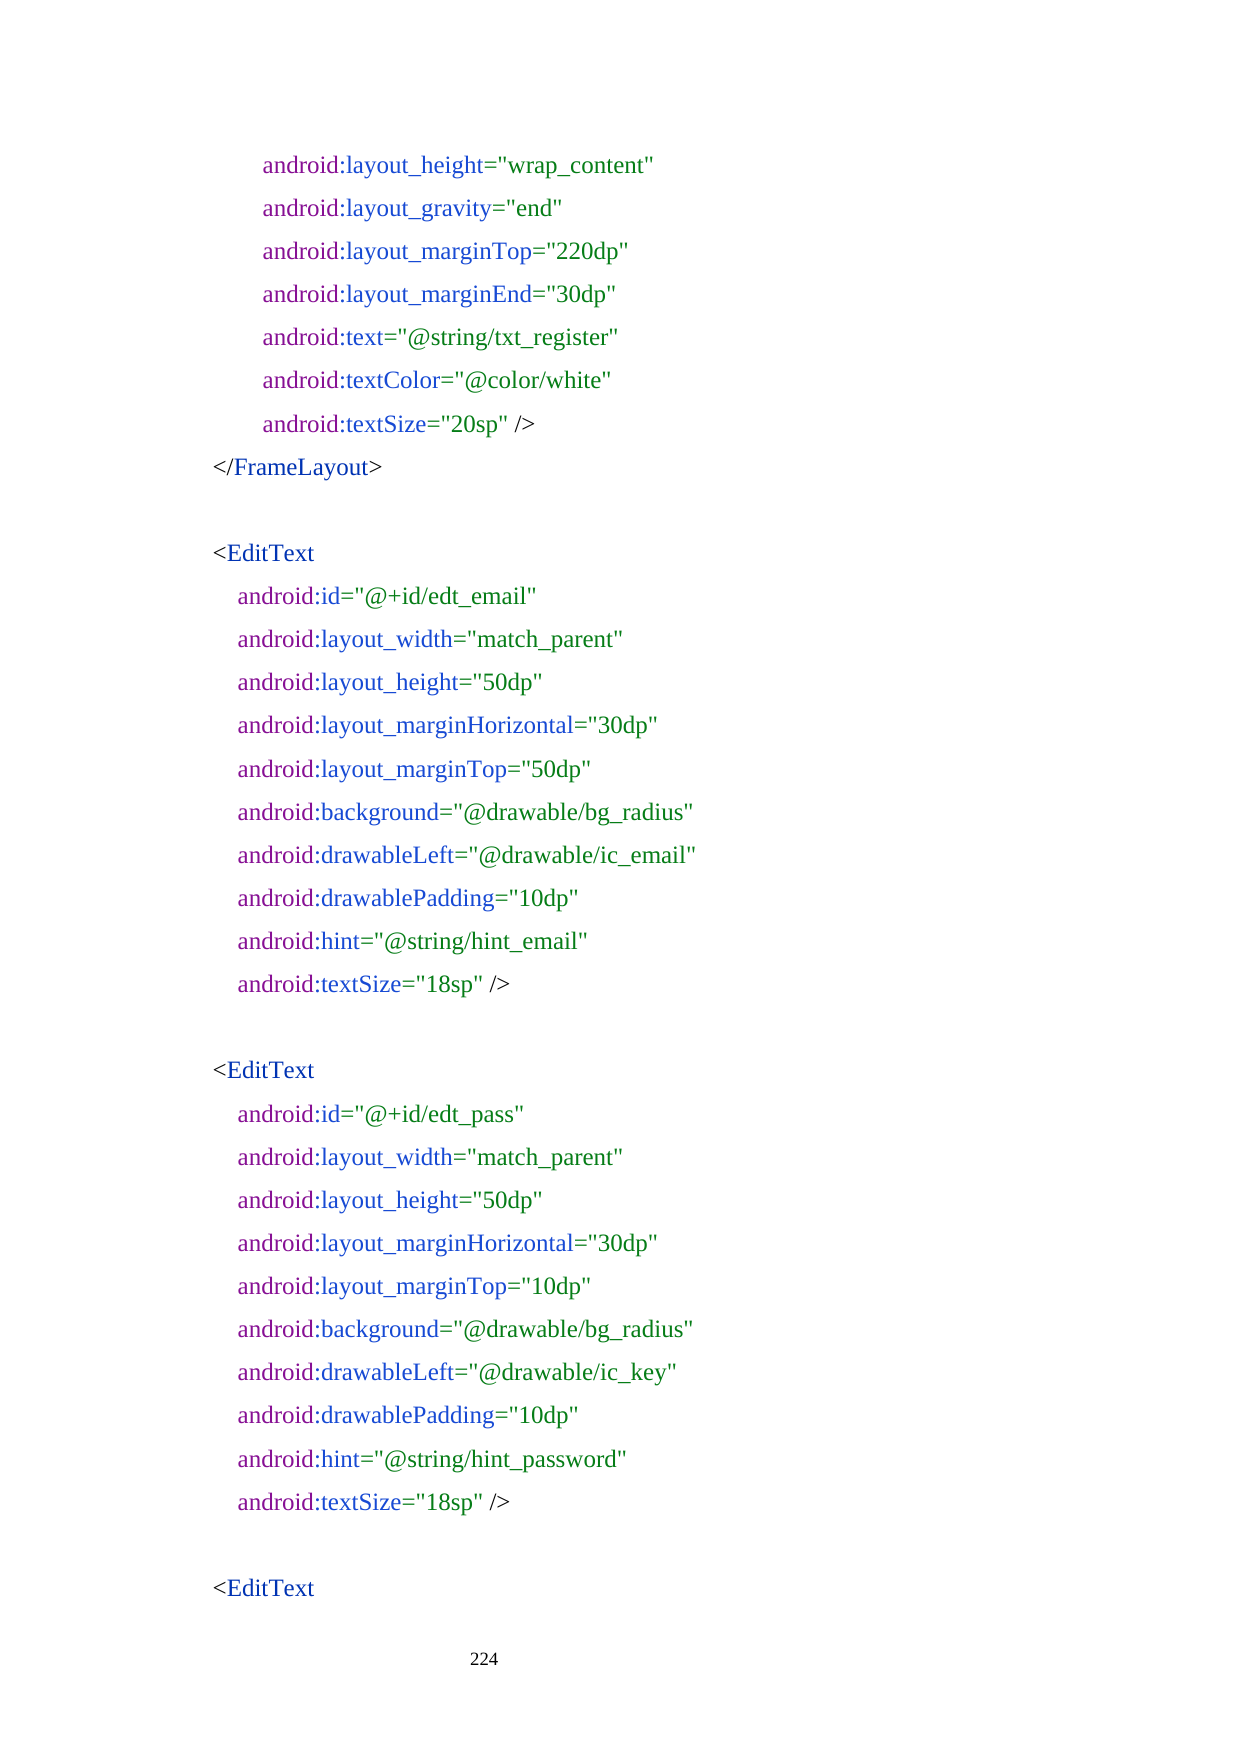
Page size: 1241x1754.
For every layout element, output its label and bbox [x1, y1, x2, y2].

text [187, 150, 1053, 1602]
